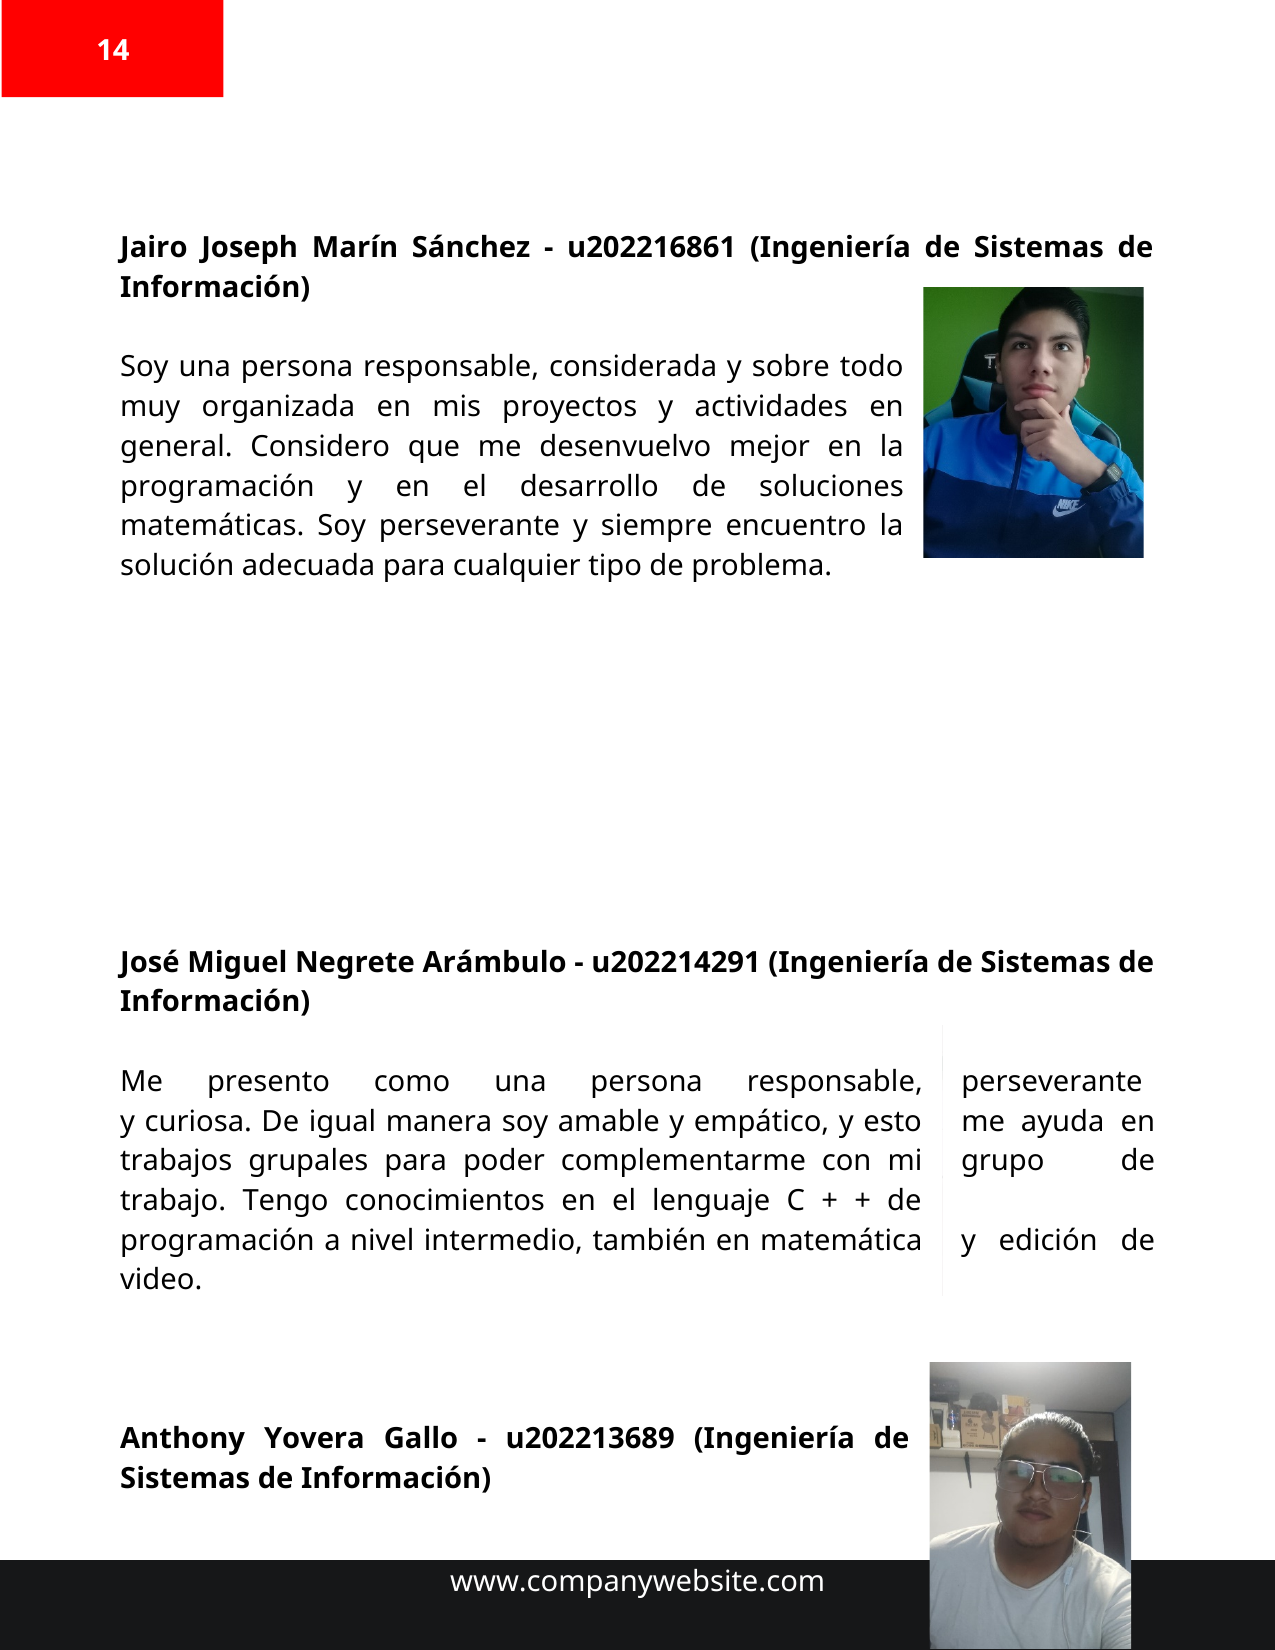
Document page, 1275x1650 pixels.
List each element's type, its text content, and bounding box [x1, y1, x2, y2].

text Soy una persona responsable, considerada y sobre todo muy organizada en mis proyectos y actividades en general. Considero que me desenvuelvo mejor en la programación y en el desarrollo de soluciones matemáticas. Soy perseverante y siempre encuentro la solución adecuada para cualquier tipo de problema. [120, 346, 1155, 584]
text Anthony Yovera Gallo - u202213689 (Ingeniería de Sistemas de Información) [120, 1417, 1155, 1497]
text José Miguel Negrete Arámbulo - u202214291 (Ingeniería de Sistemas de Información) [120, 941, 1155, 1020]
text Me presento como una persona responsable, perseverante y curiosa. De igual manera soy amable y empático, y esto me ayuda en trabajos grupales para poder complementarme con mi grupo de trabajo. Tengo conocimientos en el lenguaje C + + de programación a nivel intermedio, también en matemática y edición de video. [120, 1060, 1155, 1298]
picture [921, 287, 1144, 556]
text Jairo Joseph Marín Sánchez - u202216861 (Ingeniería de Sistemas de Información) [120, 227, 1155, 306]
